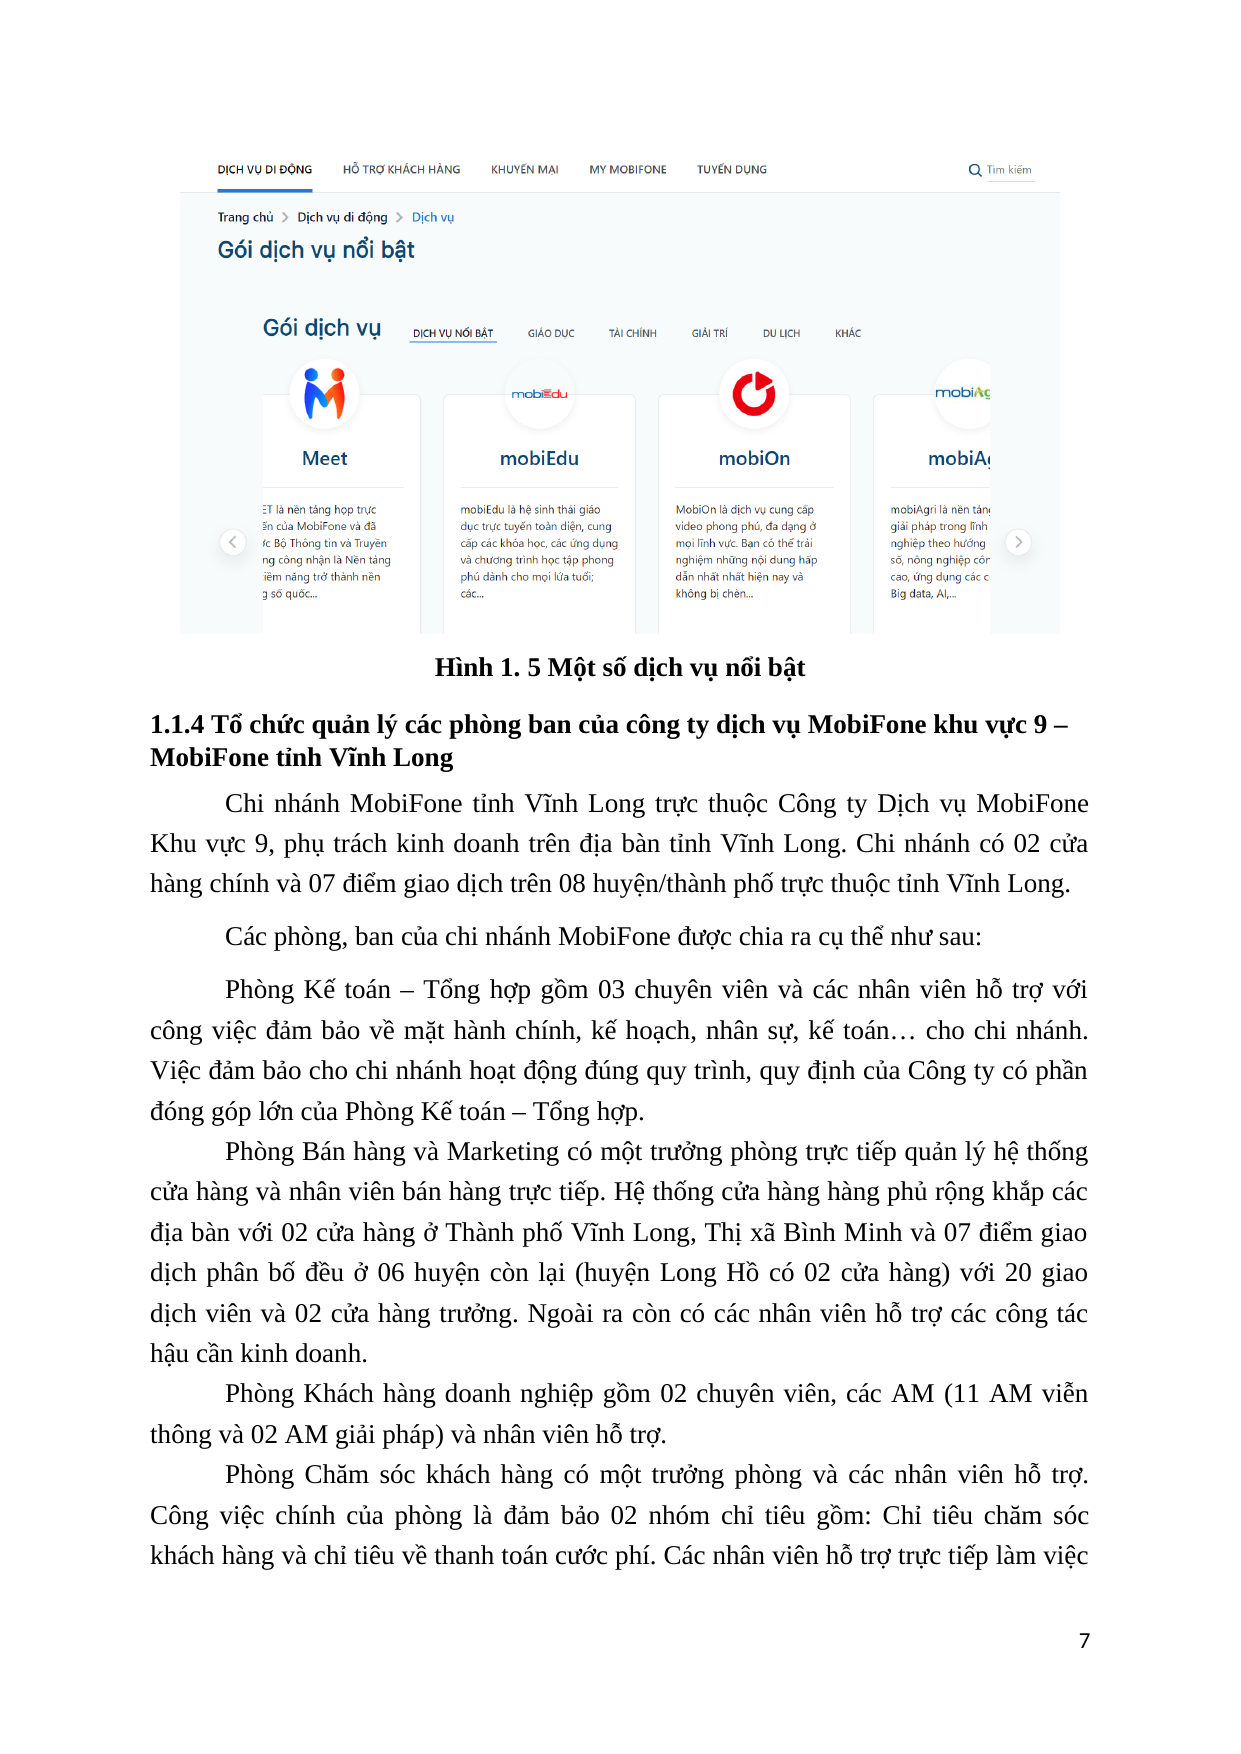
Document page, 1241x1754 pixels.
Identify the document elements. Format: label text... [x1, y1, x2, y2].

text Các phòng, ban của chi nhánh MobiFone được chia ra cụ thể như sau: [150, 921, 1090, 952]
text Chi nhánh MobiFone tỉnh Vĩnh Long trực thuộc Công ty Dịch vụ MobiFone Khu vực 9, phụ trách kinh doanh trên địa bàn tỉnh Vĩnh Long. Chi nhánh có 02 cửa hàng chính và 07 điểm giao dịch trên 08 huyện/thành phố trực thuộc tỉnh Vĩnh Long. [150, 787, 1090, 899]
list Phòng Kế toán – Tổng hợp gồm 03 chuyên viên và các nhân viên hỗ trợ với công việc đảm bảo về mặt hành chính, kế hoạch, nhân sự, kế toán… cho chi nhánh. Việc đảm bảo cho chi nhánh hoạt động đúng quy trình, quy định của Công ty có phần đóng góp lớn của Phòng Kế toán – Tổng hợp. [150, 973, 1090, 1126]
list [150, 1458, 1090, 1570]
list Phòng Khách hàng doanh nghiệp gồm 02 chuyên viên, các AM (11 AM viễn thông và 02 AM giải pháp) và nhân viên hỗ trợ. [150, 1378, 1090, 1449]
subtitle 1.1.4 Tổ chức quản lý các phòng ban của công ty dịch vụ MobiFone khu vực 9 – MobiFone tỉnh Vĩnh Long [150, 708, 1090, 772]
list Phòng Bán hàng và Marketing có một trưởng phòng trực tiếp quản lý hệ thống cửa hàng và nhân viên bán hàng trực tiếp. Hệ thống cửa hàng hàng phủ rộng khắp các địa bàn với 02 cửa hàng ở Thành phố Vĩnh Long, Thị xã Bình Minh và 07 điểm giao dịch phân bố đều ở 06 huyện còn lại (huyện Long Hồ có 02 cửa hàng) với 20 giao dịch viên và 02 cửa hàng trưởng. Ngoài ra còn có các nhân viên hỗ trợ các công tác hậu cần kinh doanh. [150, 1135, 1090, 1368]
picture [180, 150, 1061, 634]
text Hình 1. 5 Một số dịch vụ nổi bật [150, 651, 1090, 683]
